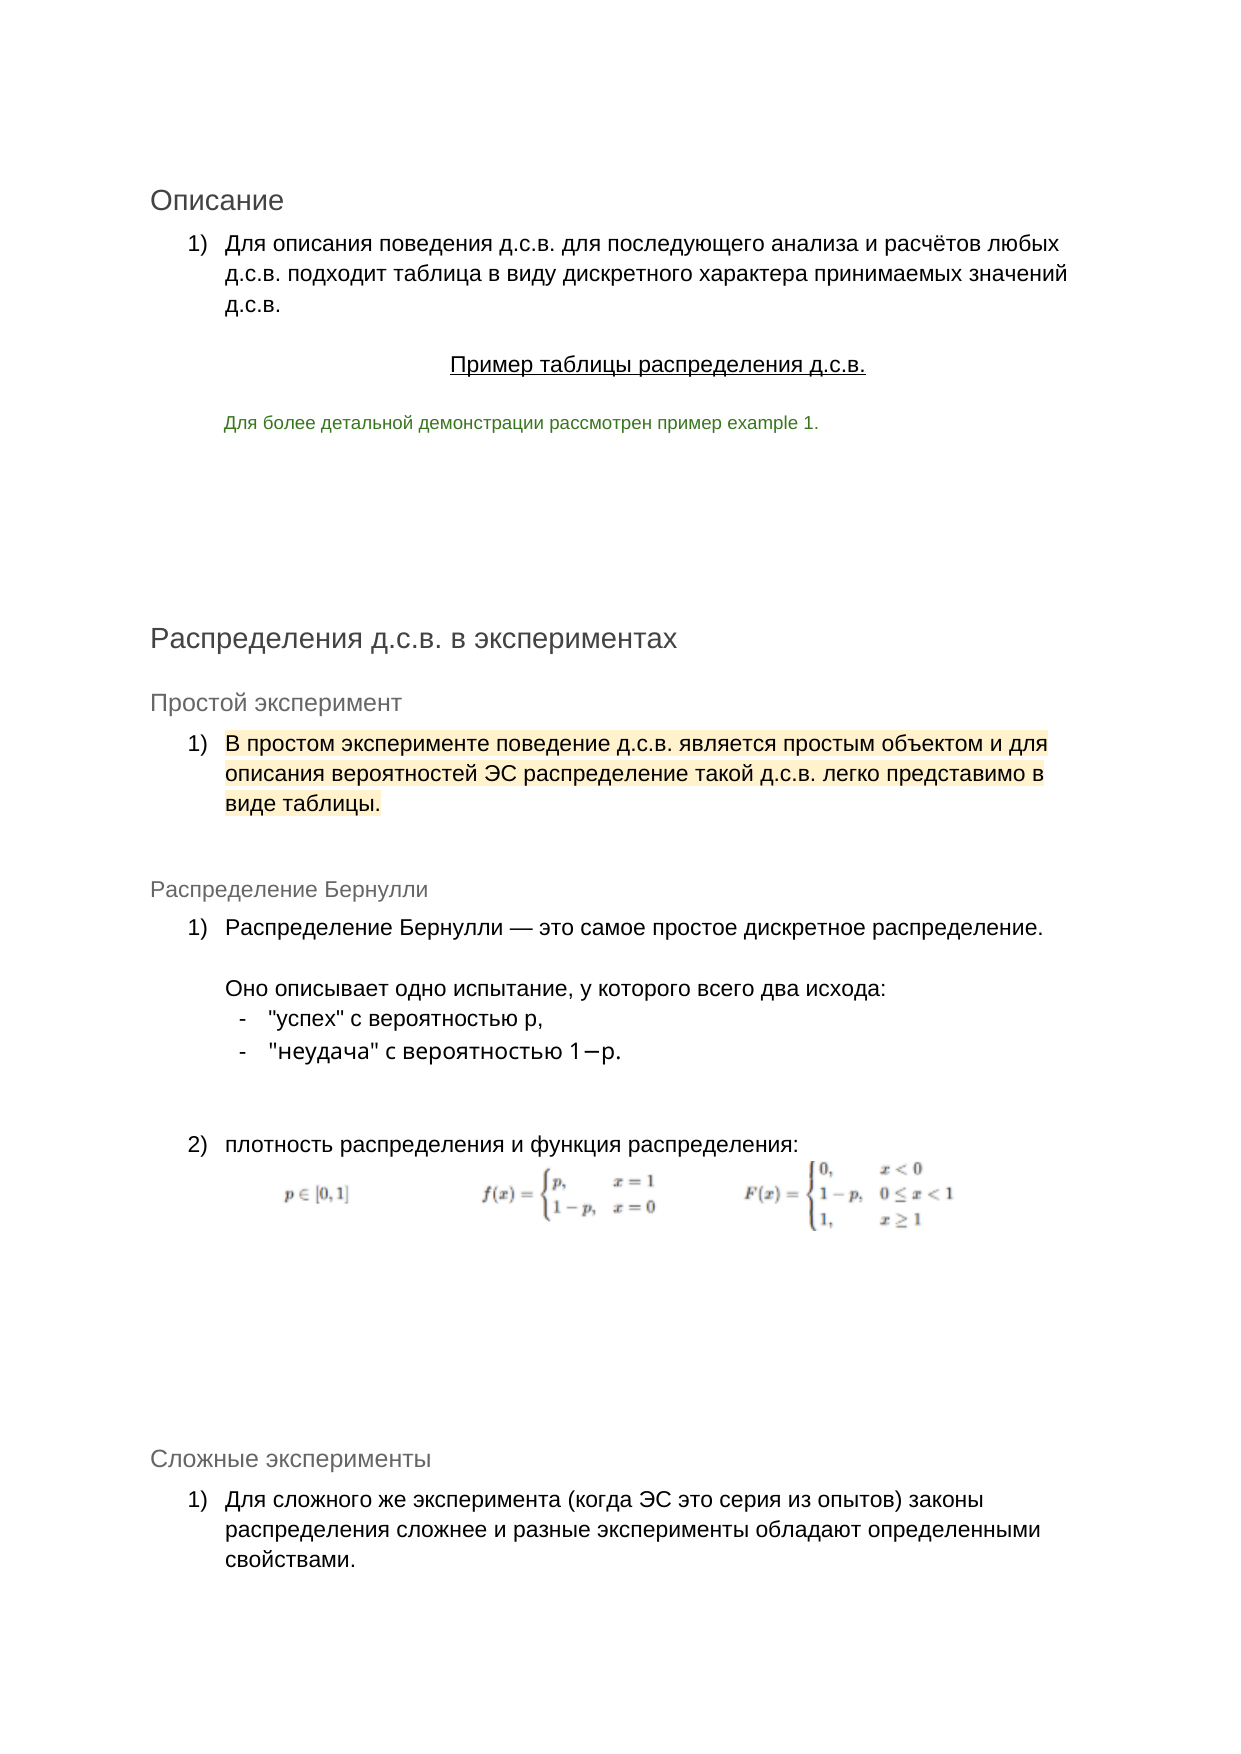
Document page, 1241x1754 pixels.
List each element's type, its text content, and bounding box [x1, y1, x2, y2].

list Для сложного же эксперимента (когда ЭС это серия из опытов) законы распределения сложнее и разные эксперименты обладают определенными свойствами. [187, 1486, 1090, 1573]
subtitle Распределение Бернулли [150, 876, 1090, 902]
subtitle Описание [150, 183, 1090, 217]
list плотность распределения и функция распределения: [187, 1131, 1090, 1158]
list Для описания поведения д.с.в. для последующего анализа и расчётов любых д.с.в. подходит таблица в виду дискретного характера принимаемых значений д.с.в. [187, 230, 1090, 317]
text Оно описывает одно испытание, у которого всего два исхода: [225, 974, 1090, 1001]
list "успех" с вероятностью p, [238, 1005, 1090, 1031]
text Для более детальной демонстрации рассмотрен пример example 1. [224, 411, 1090, 433]
subtitle Сложные эксперименты [150, 1444, 1090, 1473]
list В простом эксперименте поведение д.с.в. является простым объектом и для описания вероятностей ЭС распределение такой д.с.в. легко представимо в виде таблицы. [187, 730, 1090, 816]
subtitle Простой эксперимент [150, 688, 1090, 717]
picture [270, 1161, 970, 1231]
subtitle Распределения д.с.в. в экспериментах [150, 621, 1090, 654]
list Распределение Бернулли — это самое простое дискретное распределение. [187, 914, 1090, 940]
text Пример таблицы распределения д.с.в. [225, 351, 1090, 377]
list "неудача" с вероятностью 1−p. [238, 1035, 1090, 1066]
